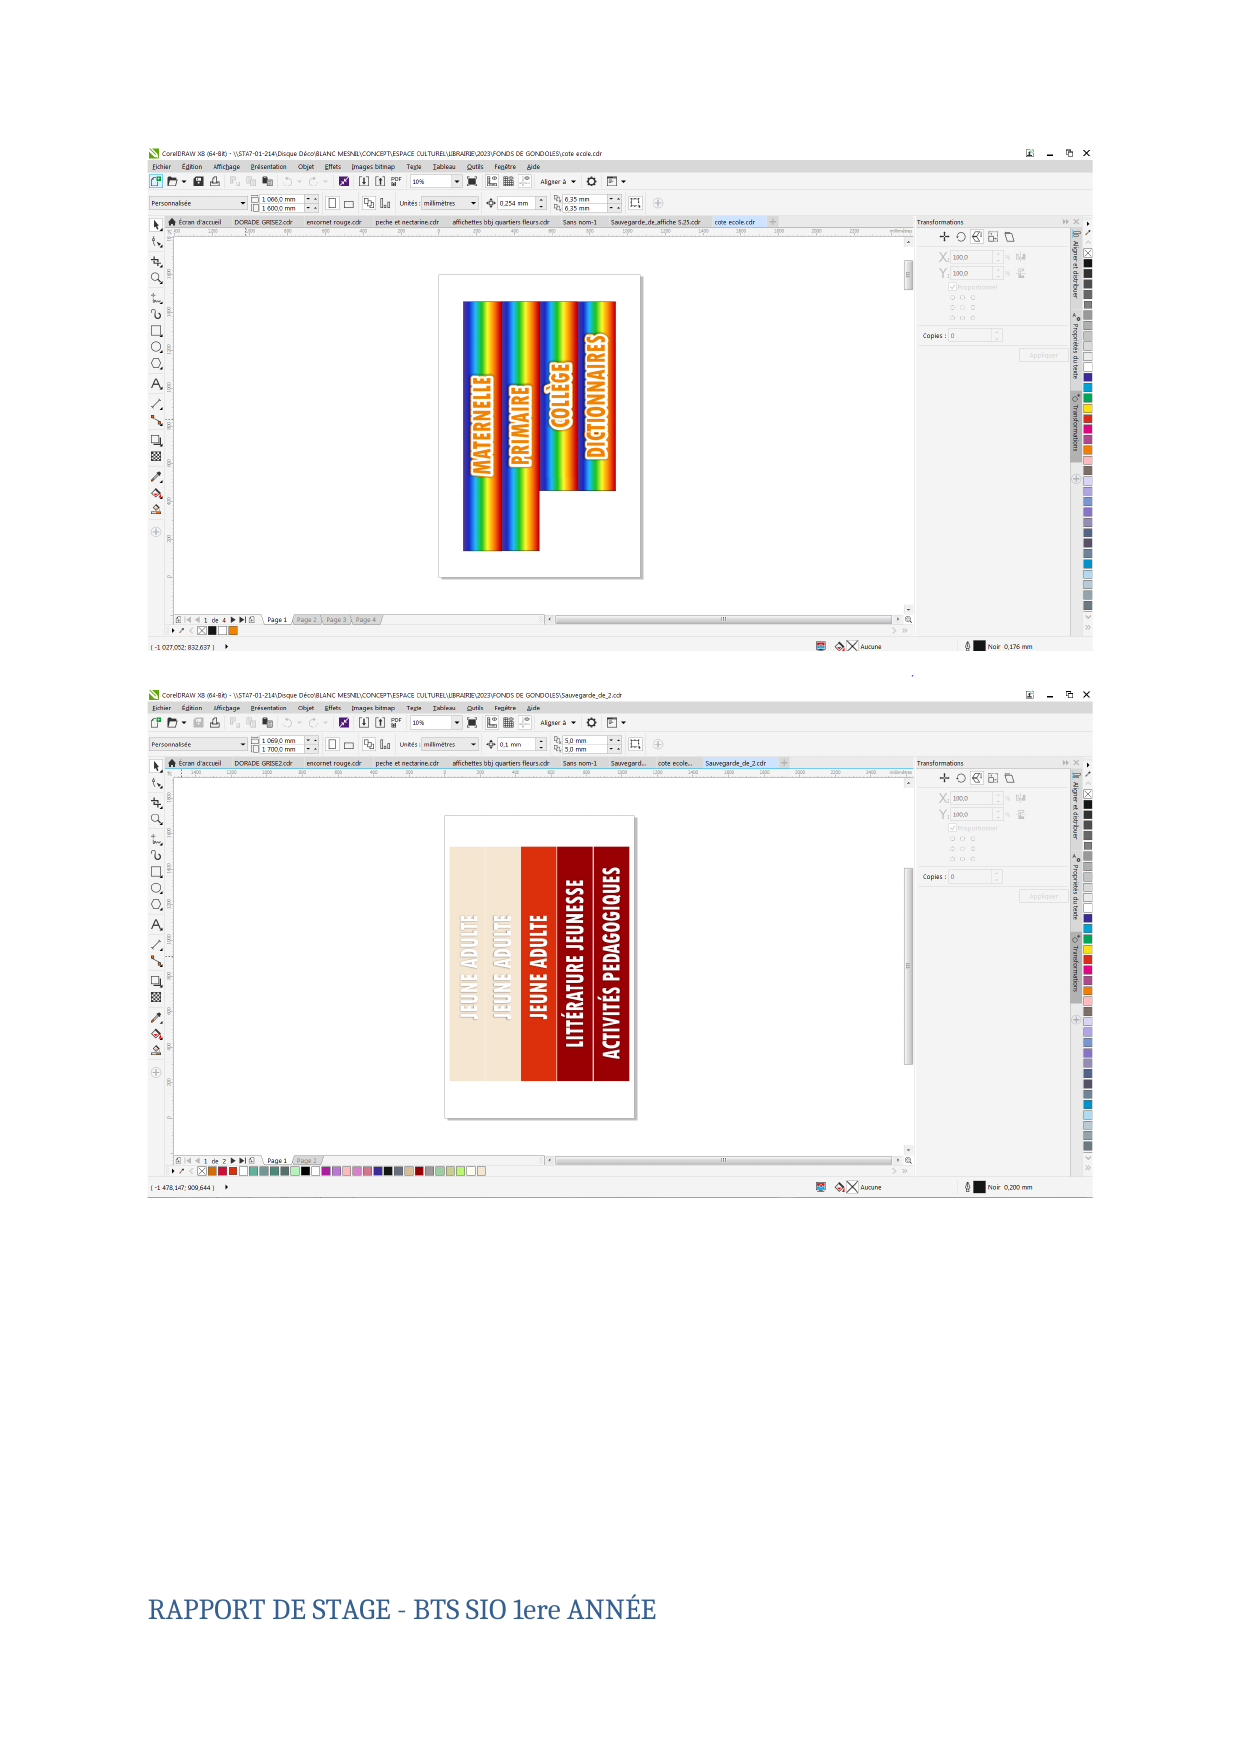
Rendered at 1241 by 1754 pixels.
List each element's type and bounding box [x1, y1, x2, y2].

picture [147, 675, 1093, 1198]
picture [147, 147, 1093, 651]
